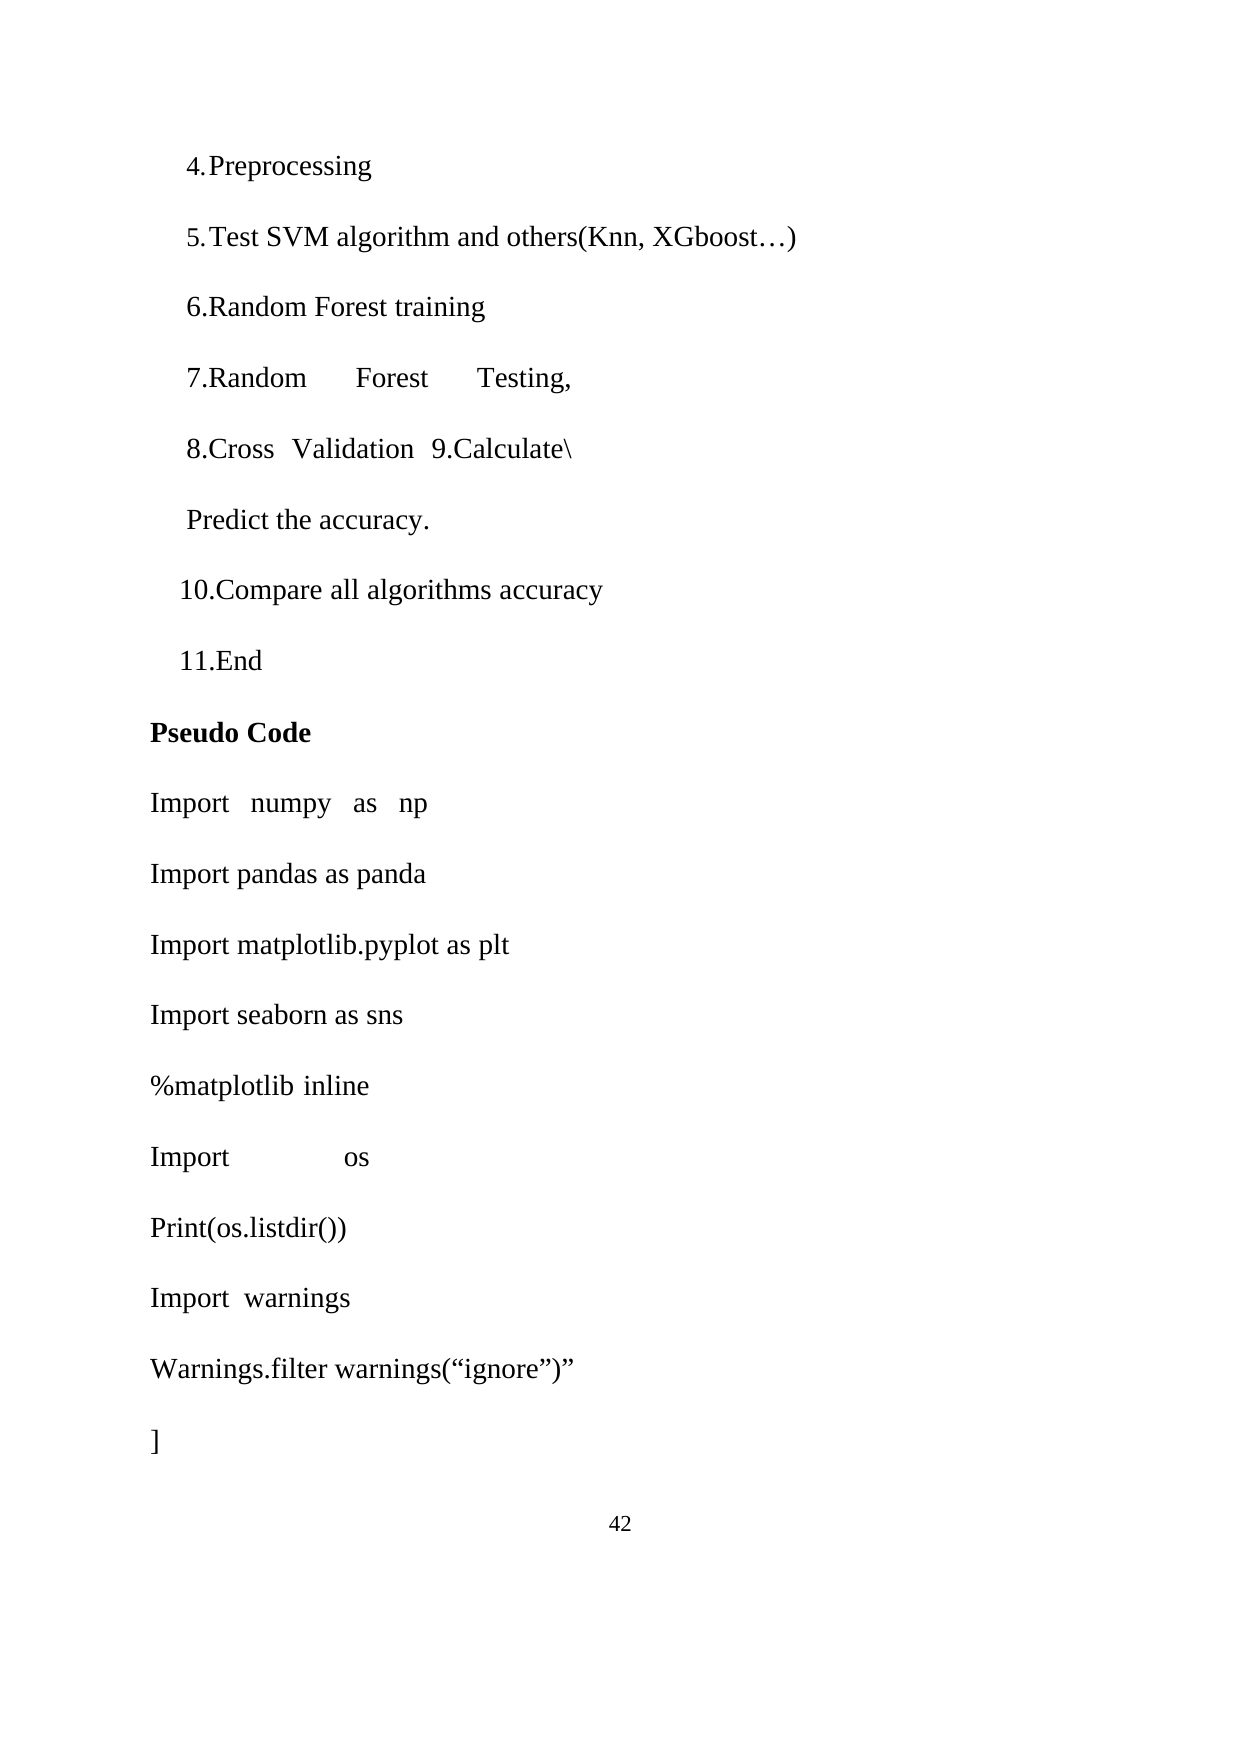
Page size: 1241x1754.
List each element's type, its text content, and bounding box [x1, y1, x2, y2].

subtitle Pseudo Code [150, 715, 1167, 748]
text 7.Random Forest Testing, 8.Cross Validation 9.Calculate\Predict the accuracy. [186, 360, 572, 535]
text %matplotlib inline Import os Print(os.listdir()) Import warnings [150, 1068, 369, 1314]
text Warnings.filter warnings(“ignore”)” [150, 1352, 1167, 1385]
list Test SVM algorithm and others(Knn, XGboost…) 6.Random Forest training [186, 219, 797, 323]
text Import numpy as np Import pandas as panda [150, 785, 428, 889]
text Import matplotlib.pyplot as plt Import seaborn as sns [150, 927, 510, 1031]
text 10.Compare all algorithms accuracy 11.End [179, 572, 603, 677]
text ] [150, 1423, 1167, 1456]
list Preprocessing [186, 148, 1167, 181]
